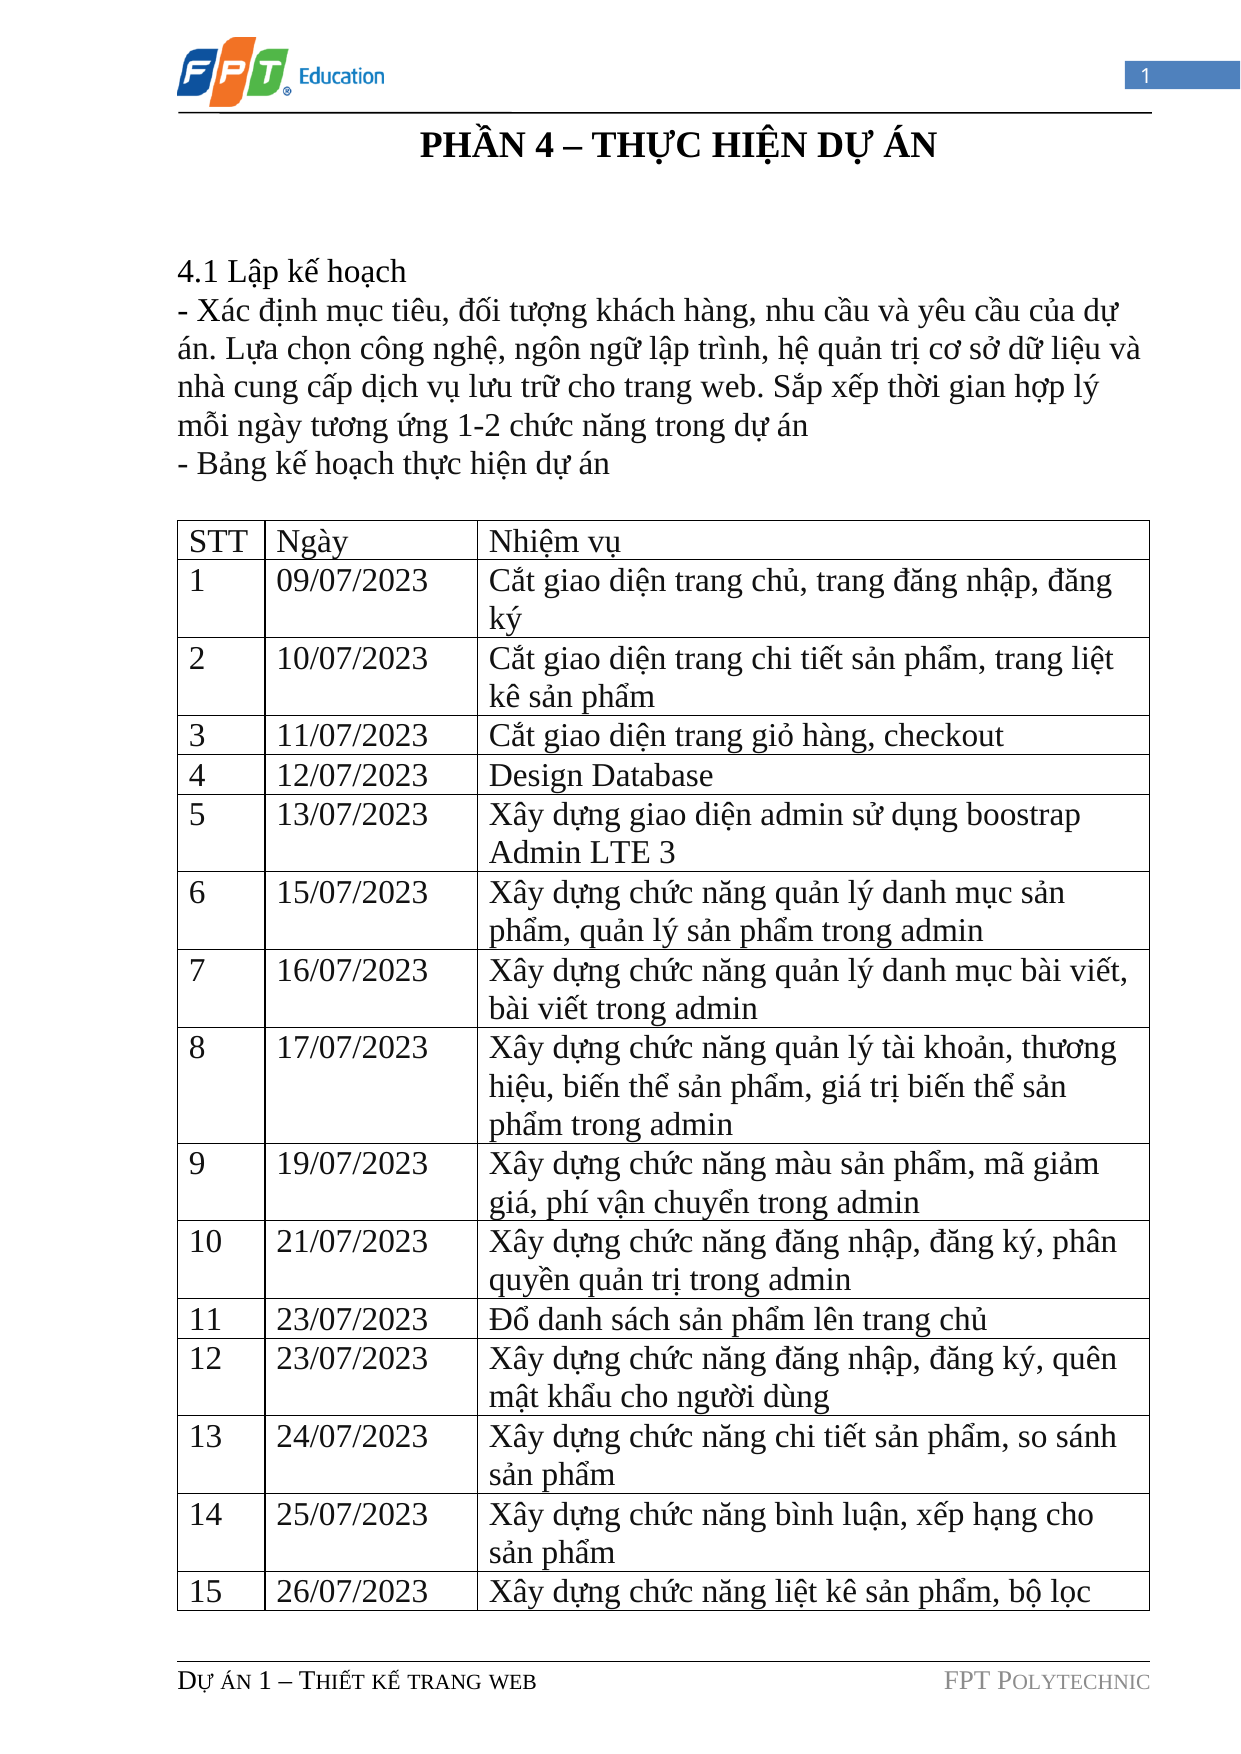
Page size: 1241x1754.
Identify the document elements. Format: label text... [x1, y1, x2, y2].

table_header Ngày [266, 521, 477, 559]
table_cell 3 [178, 716, 264, 754]
table_cell 14 [178, 1494, 264, 1571]
table_cell Đổ danh sách sản phẩm lên trang chủ [478, 1299, 1149, 1337]
picture [177, 37, 387, 107]
table_cell Xây dựng chức năng quản lý tài khoản, thương hiệu, biến thể sản phẩm, giá trị biến thể sản phẩm trong admin [478, 1028, 1149, 1143]
table_header Nhiệm vụ [478, 521, 1149, 559]
table_cell 11/07/2023 [266, 716, 477, 754]
table_cell 23/07/2023 [266, 1339, 477, 1415]
table_cell Design Database [478, 755, 1149, 793]
table_cell 12 [178, 1339, 264, 1415]
table_cell Cắt giao diện trang giỏ hàng, checkout [478, 716, 1149, 754]
table_cell Xây dựng chức năng chi tiết sản phẩm, so sánh sản phẩm [478, 1416, 1149, 1493]
table_cell 5 [178, 795, 264, 871]
text 4.1 Lập kế hoạch [177, 252, 1150, 290]
table_cell Cắt giao diện trang chủ, trang đăng nhập, đăng ký [478, 560, 1149, 637]
table_cell Xây dựng giao diện admin sử dụng boostrap Admin LTE 3 [478, 795, 1149, 871]
table_cell 15/07/2023 [266, 872, 477, 949]
table_header STT [178, 521, 264, 559]
table_cell Xây dựng chức năng quản lý danh mục sản phẩm, quản lý sản phẩm trong admin [478, 872, 1149, 949]
table_cell Xây dựng chức năng bình luận, xếp hạng cho sản phẩm [478, 1494, 1149, 1571]
table_cell 6 [178, 872, 264, 949]
table_cell Cắt giao diện trang chi tiết sản phẩm, trang liệt kê sản phẩm [478, 638, 1149, 715]
table_cell 25/07/2023 [266, 1494, 477, 1571]
table_cell 23/07/2023 [266, 1299, 477, 1337]
table_cell 4 [178, 755, 264, 793]
table_cell 11 [178, 1299, 264, 1337]
text PHẦN 4 – THỰC HIỆN DỰ ÁN [177, 122, 1180, 165]
table_cell Xây dựng chức năng đăng nhập, đăng ký, quên mật khẩu cho người dùng [478, 1339, 1149, 1415]
table_cell 13 [178, 1416, 264, 1493]
table_cell Xây dựng chức năng quản lý danh mục bài viết, bài viết trong admin [478, 950, 1149, 1027]
table_cell Xây dựng chức năng màu sản phẩm, mã giảm giá, phí vận chuyển trong admin [478, 1144, 1149, 1220]
text - Bảng kế hoạch thực hiện dự án [177, 443, 1150, 482]
table_cell 1 [178, 560, 264, 637]
table_cell 8 [178, 1028, 264, 1143]
table_cell 2 [178, 638, 264, 715]
table_cell 24/07/2023 [266, 1416, 477, 1493]
table_cell 13/07/2023 [266, 795, 477, 871]
table_cell 19/07/2023 [266, 1144, 477, 1220]
table_cell 9 [178, 1144, 264, 1220]
table_cell 21/07/2023 [266, 1221, 477, 1298]
table_cell 15 [178, 1572, 264, 1610]
table_cell 10 [178, 1221, 264, 1298]
table_cell 12/07/2023 [266, 755, 477, 793]
table_cell 17/07/2023 [266, 1028, 477, 1143]
text - Xác định mục tiêu, đối tượng khách hàng, nhu cầu và yêu cầu của dự án. Lựa chọn công nghệ, ngôn ngữ lập trình, hệ quản trị cơ sở dữ liệu và nhà cung cấp dịch vụ lưu trữ cho trang web. Sắp xếp thời gian hợp lý mỗi ngày tương ứng 1-2 chức năng trong dự án [177, 290, 1150, 443]
table_cell Xây dựng chức năng đăng nhập, đăng ký, phân quyền quản trị trong admin [478, 1221, 1149, 1298]
table_cell 26/07/2023 [266, 1572, 477, 1610]
table_cell 10/07/2023 [266, 638, 477, 715]
table_cell 7 [178, 950, 264, 1027]
table_cell 09/07/2023 [266, 560, 477, 637]
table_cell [478, 1572, 1149, 1610]
table_cell 16/07/2023 [266, 950, 477, 1027]
